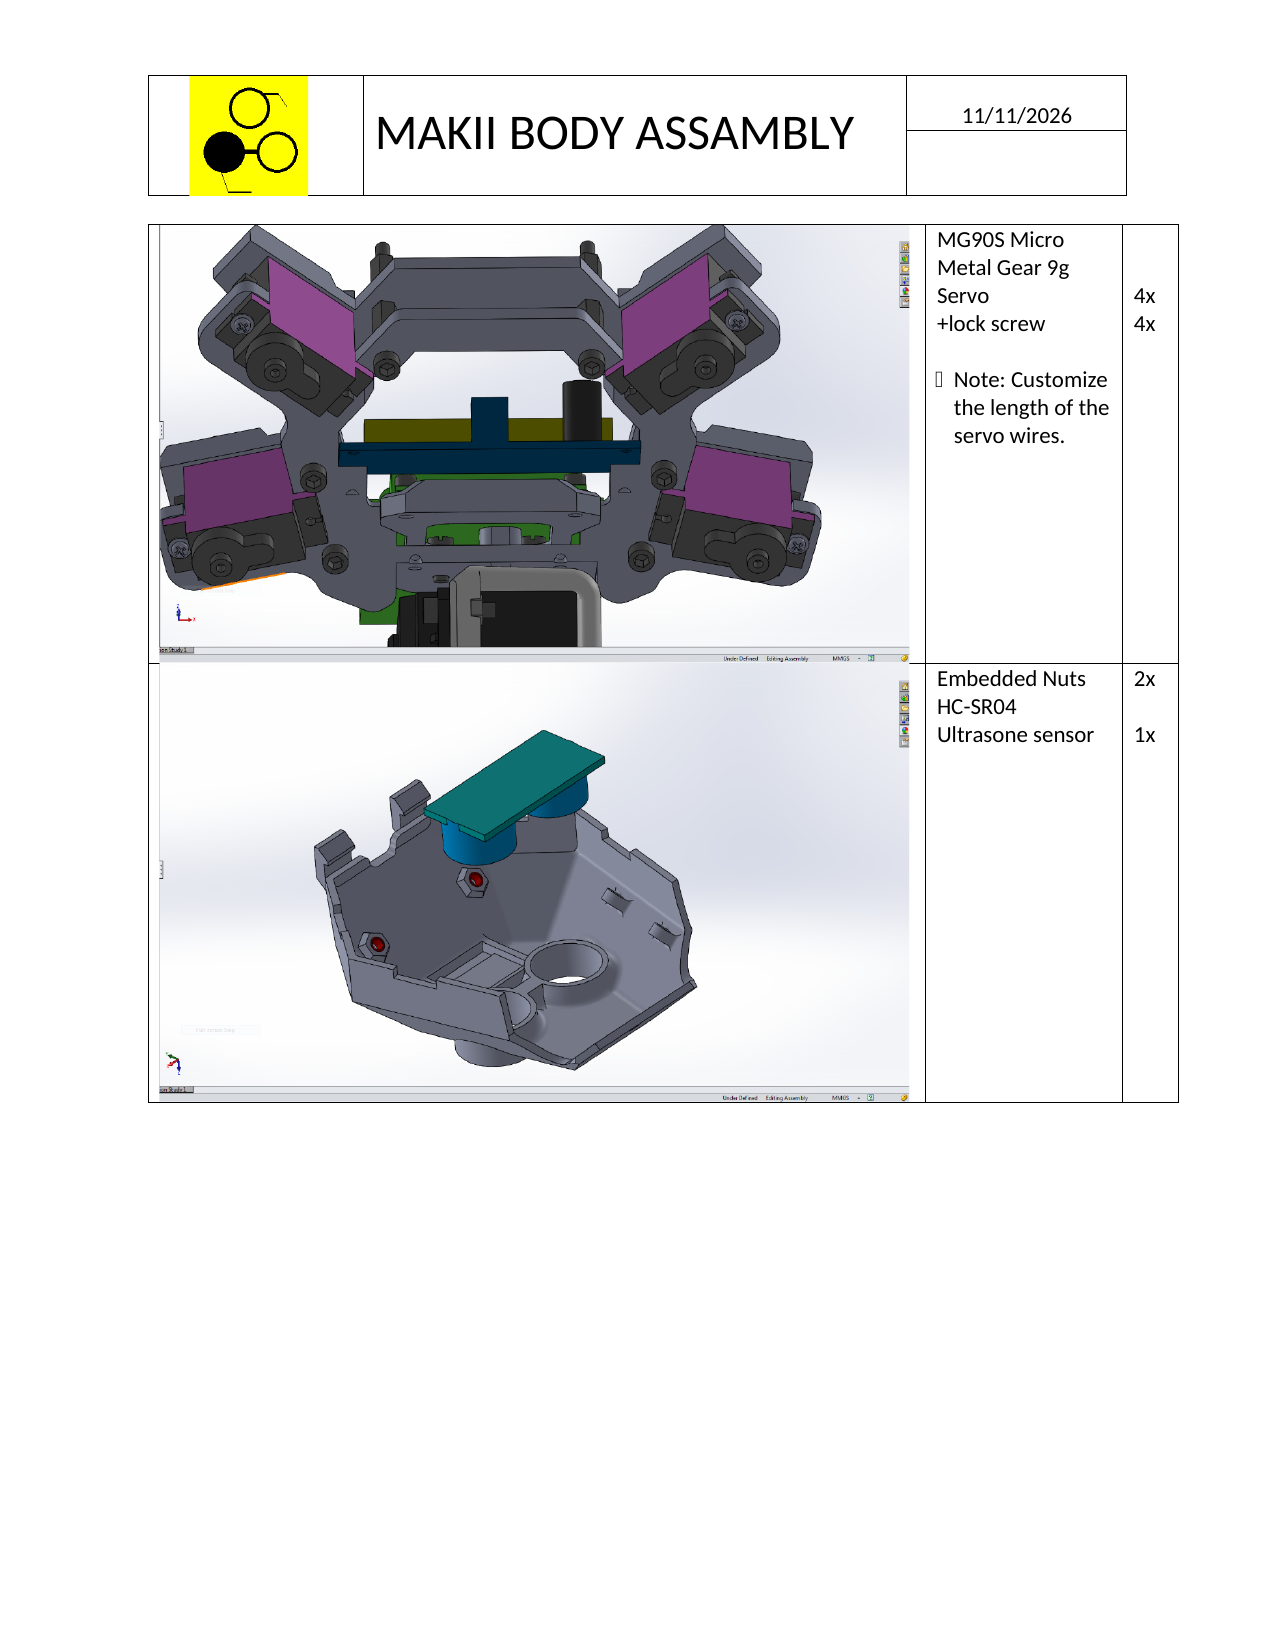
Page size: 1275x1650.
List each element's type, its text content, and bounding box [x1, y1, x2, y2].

table_cell 2x 1x [1123, 664, 1178, 1102]
table_cell 4x 4x [1123, 225, 1178, 663]
table_cell [910, 225, 925, 663]
table_cell [149, 664, 159, 1102]
table_cell Embedded Nuts HC-SR04 Ultrasone sensor [926, 664, 1122, 1102]
table_cell [149, 225, 159, 663]
table_cell MG90S Micro Metal Gear 9g Servo +lock screw Note: Customize the length of the servo wires. [926, 225, 1122, 663]
picture [159, 225, 910, 1102]
picture [189, 76, 309, 196]
table_cell [910, 664, 925, 1102]
